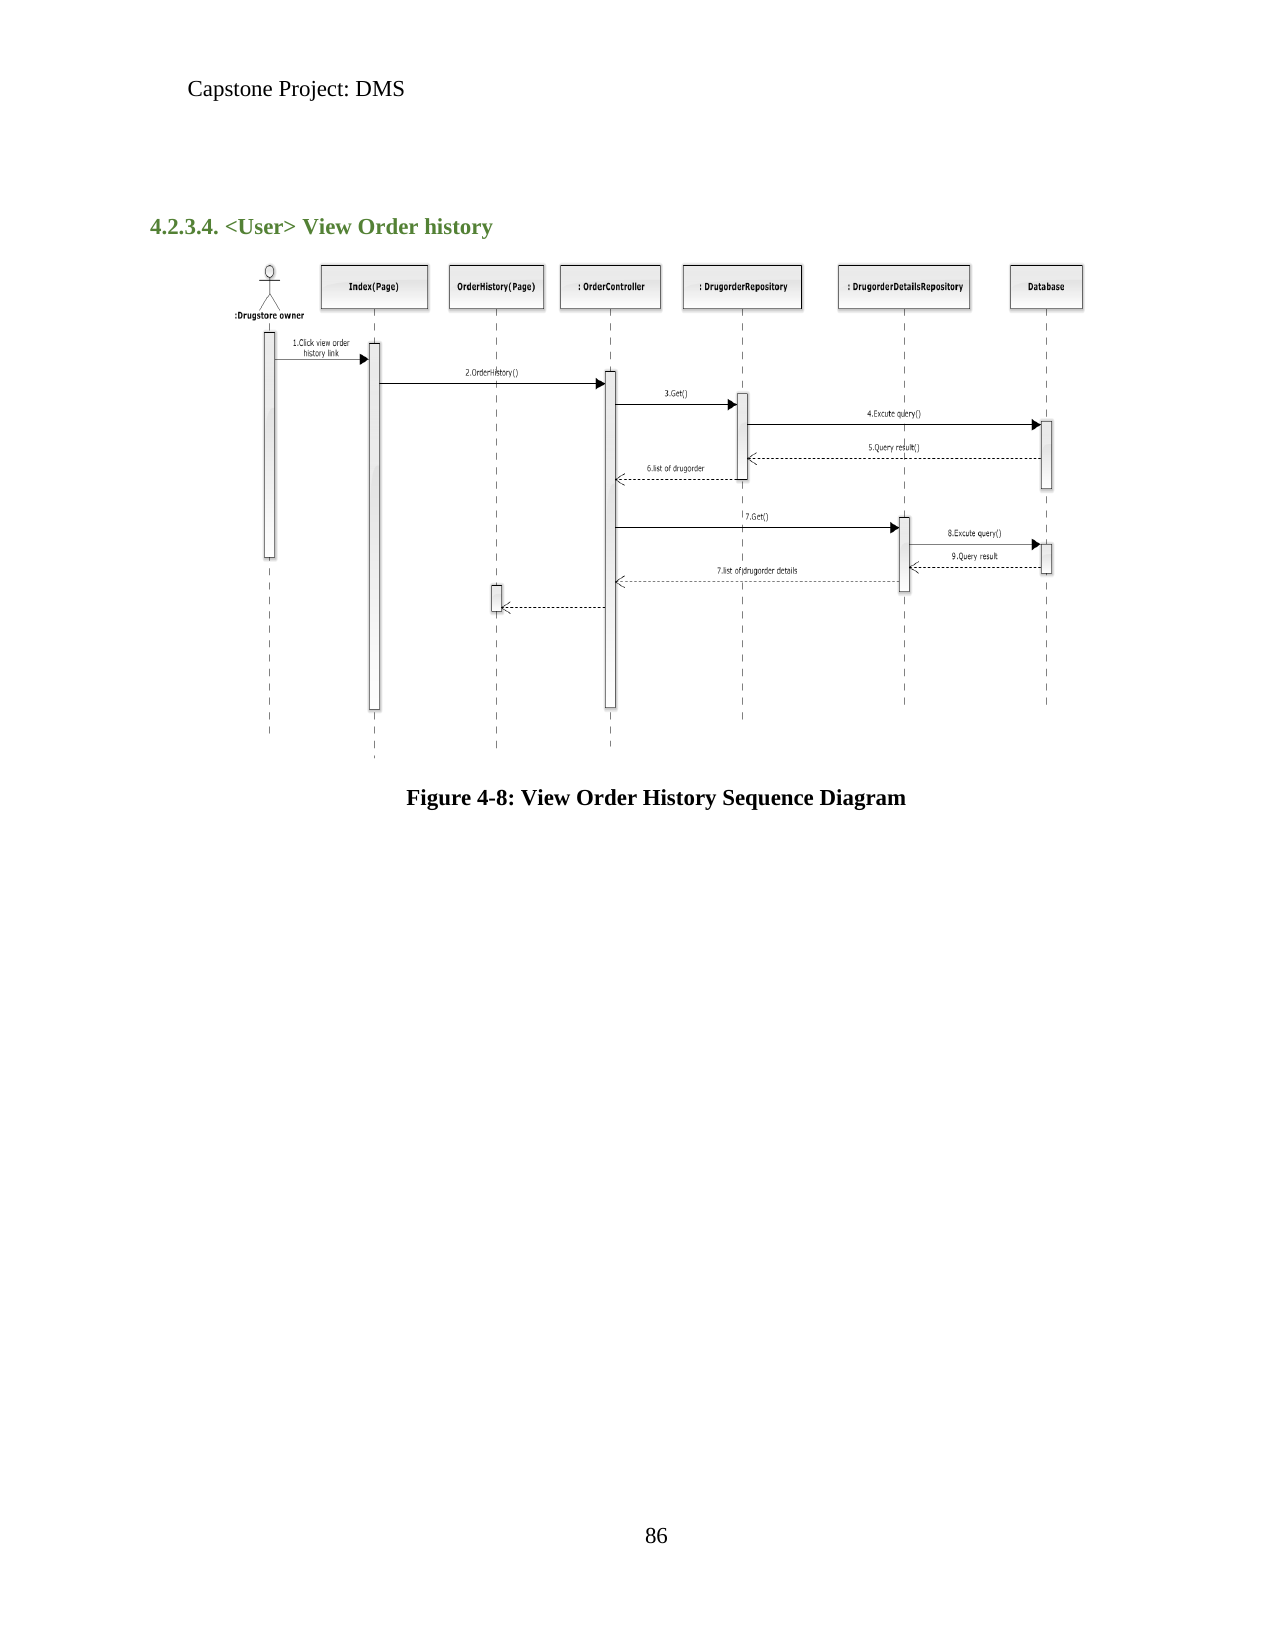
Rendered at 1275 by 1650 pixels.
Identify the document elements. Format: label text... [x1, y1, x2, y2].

text Figure 4-8: View Order History Sequence Diagram [187, 784, 1125, 811]
picture [223, 254, 1090, 769]
subtitle <User> View Order history [150, 213, 1125, 239]
